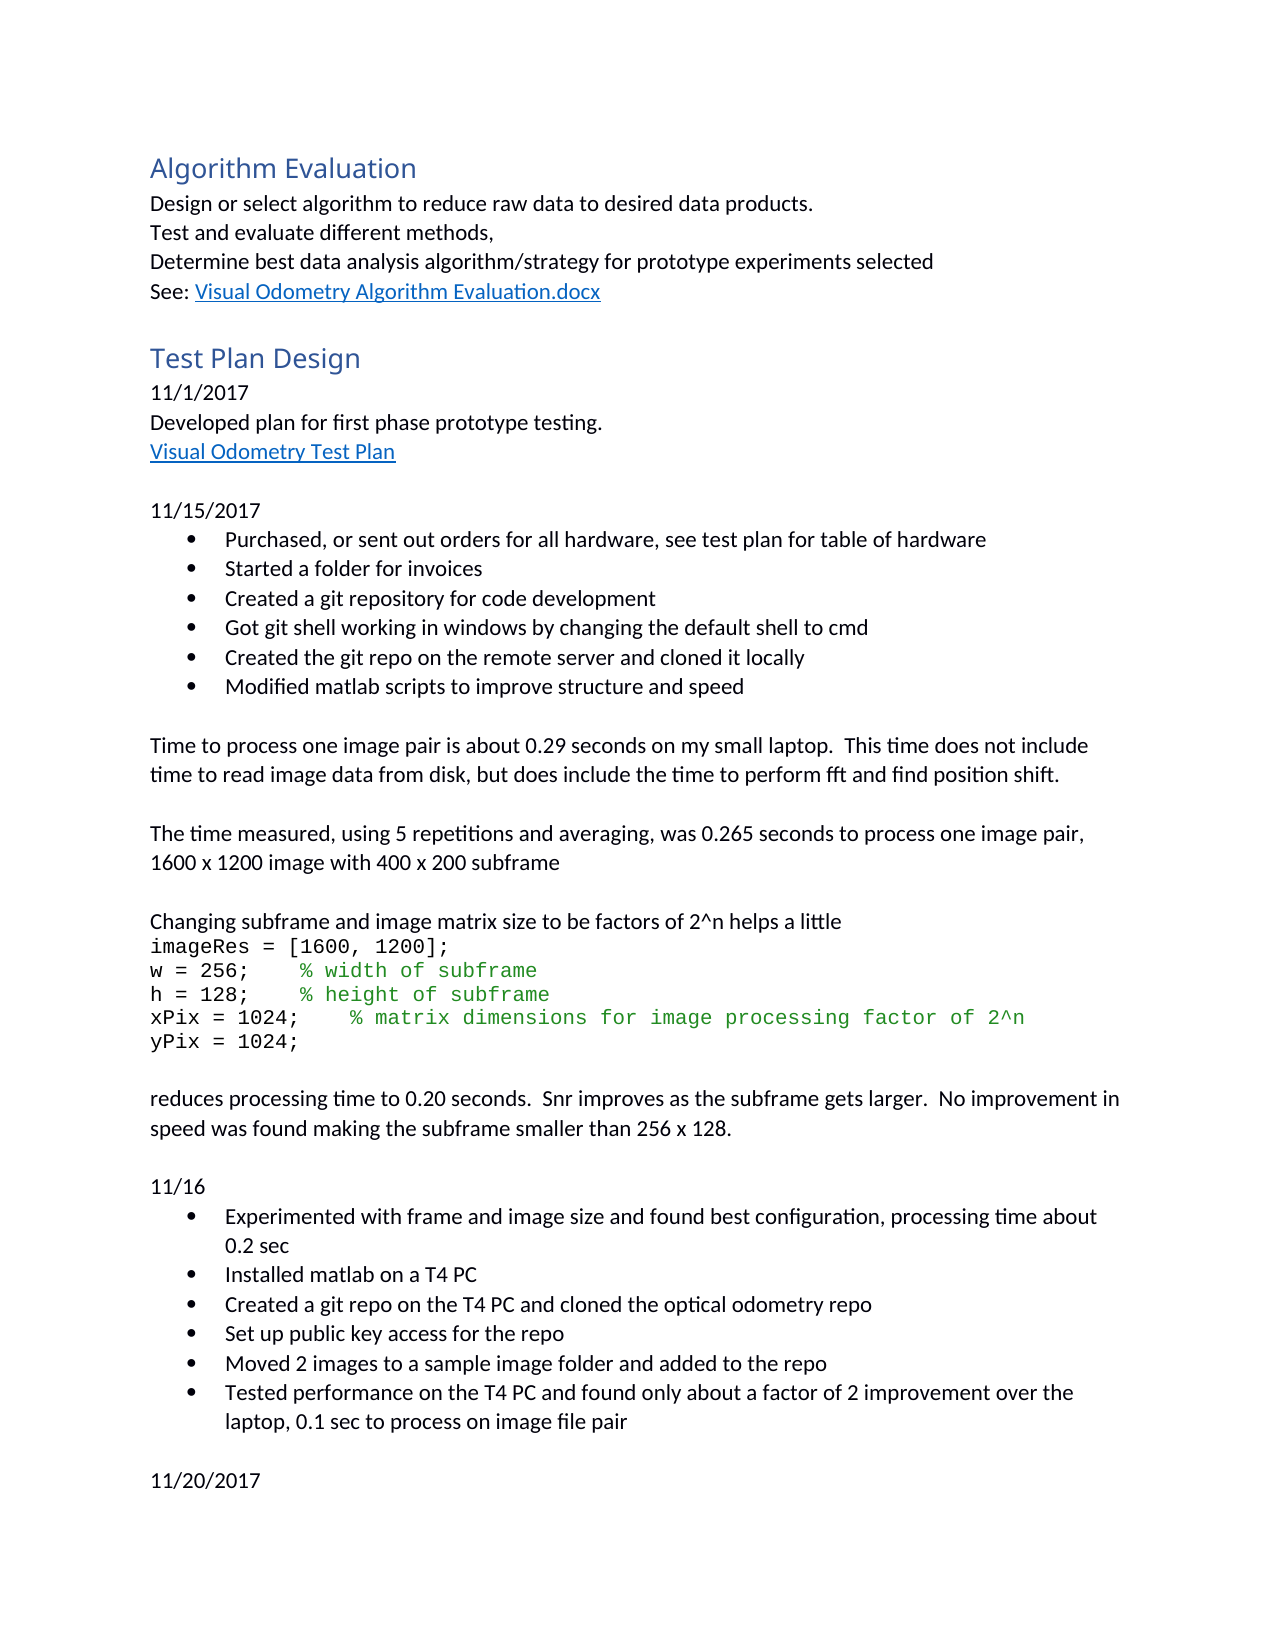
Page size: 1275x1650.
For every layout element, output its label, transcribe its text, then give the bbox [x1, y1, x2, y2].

list Tested performance on the T4 PC and found only about a factor of 2 improvement over the laptop, 0.1 sec to process on image file pair [187, 1378, 1125, 1436]
list Experimented with frame and image size and found best configuration, processing time about 0.2 sec [187, 1202, 1125, 1259]
list Moved 2 images to a sample image folder and added to the repo [187, 1349, 1125, 1377]
text The time measured, using 5 repetitions and averaging, was 0.265 seconds to process one image pair, 1600 x 1200 image with 400 x 200 subframe [150, 819, 1125, 876]
text See: Visual Odometry Algorithm Evaluation.docx [150, 277, 1125, 305]
text yPix = 1024; [150, 1031, 1125, 1055]
text xPix = 1024; % matrix dimensions for image processing factor of 2^n [150, 1007, 1125, 1031]
list Got git shell working in windows by changing the default shell to cmd [187, 613, 1125, 641]
text Design or select algorithm to reduce raw data to desired data products. Test and evaluate different methods, [150, 189, 1125, 246]
subtitle Algorithm Evaluation [150, 150, 1125, 187]
text 11/20/2017 [150, 1466, 1125, 1494]
list Created a git repo on the T4 PC and cloned the optical odometry repo [187, 1290, 1125, 1318]
list Started a folder for invoices [187, 554, 1125, 583]
text Developed plan for first phase prototype testing. [150, 408, 1125, 436]
list Modified matlab scripts to improve structure and speed [187, 672, 1125, 700]
text 11/1/2017 [150, 378, 1125, 406]
subtitle Test Plan Design [150, 340, 1125, 377]
text Changing subframe and image matrix size to be factors of 2^n helps a little [150, 907, 1125, 935]
text reduces processing time to 0.20 seconds. Snr improves as the subframe gets larger. No improvement in speed was found making the subframe smaller than 256 x 128. [150, 1084, 1125, 1142]
list Set up public key access for the repo [187, 1319, 1125, 1347]
text 11/16 [150, 1172, 1125, 1201]
text Time to process one image pair is about 0.29 seconds on my small laptop. This time does not include time to read image data from disk, but does include the time to perform fft and find position shift. [150, 731, 1125, 788]
list Created a git repository for code development [187, 584, 1125, 612]
text imageRes = [1600, 1200]; [150, 936, 1125, 960]
list Purchased, or sent out orders for all hardware, see test plan for table of hardware [187, 525, 1125, 553]
text h = 128; % height of subframe [150, 984, 1125, 1007]
text Visual Odometry Test Plan [150, 437, 1125, 465]
text w = 256; % width of subframe [150, 960, 1125, 984]
list Created the git repo on the remote server and cloned it locally [187, 643, 1125, 671]
text Determine best data analysis algorithm/strategy for prototype experiments selected [150, 247, 1125, 275]
text 11/15/2017 [150, 496, 1125, 524]
list Installed matlab on a T4 PC [187, 1261, 1125, 1289]
